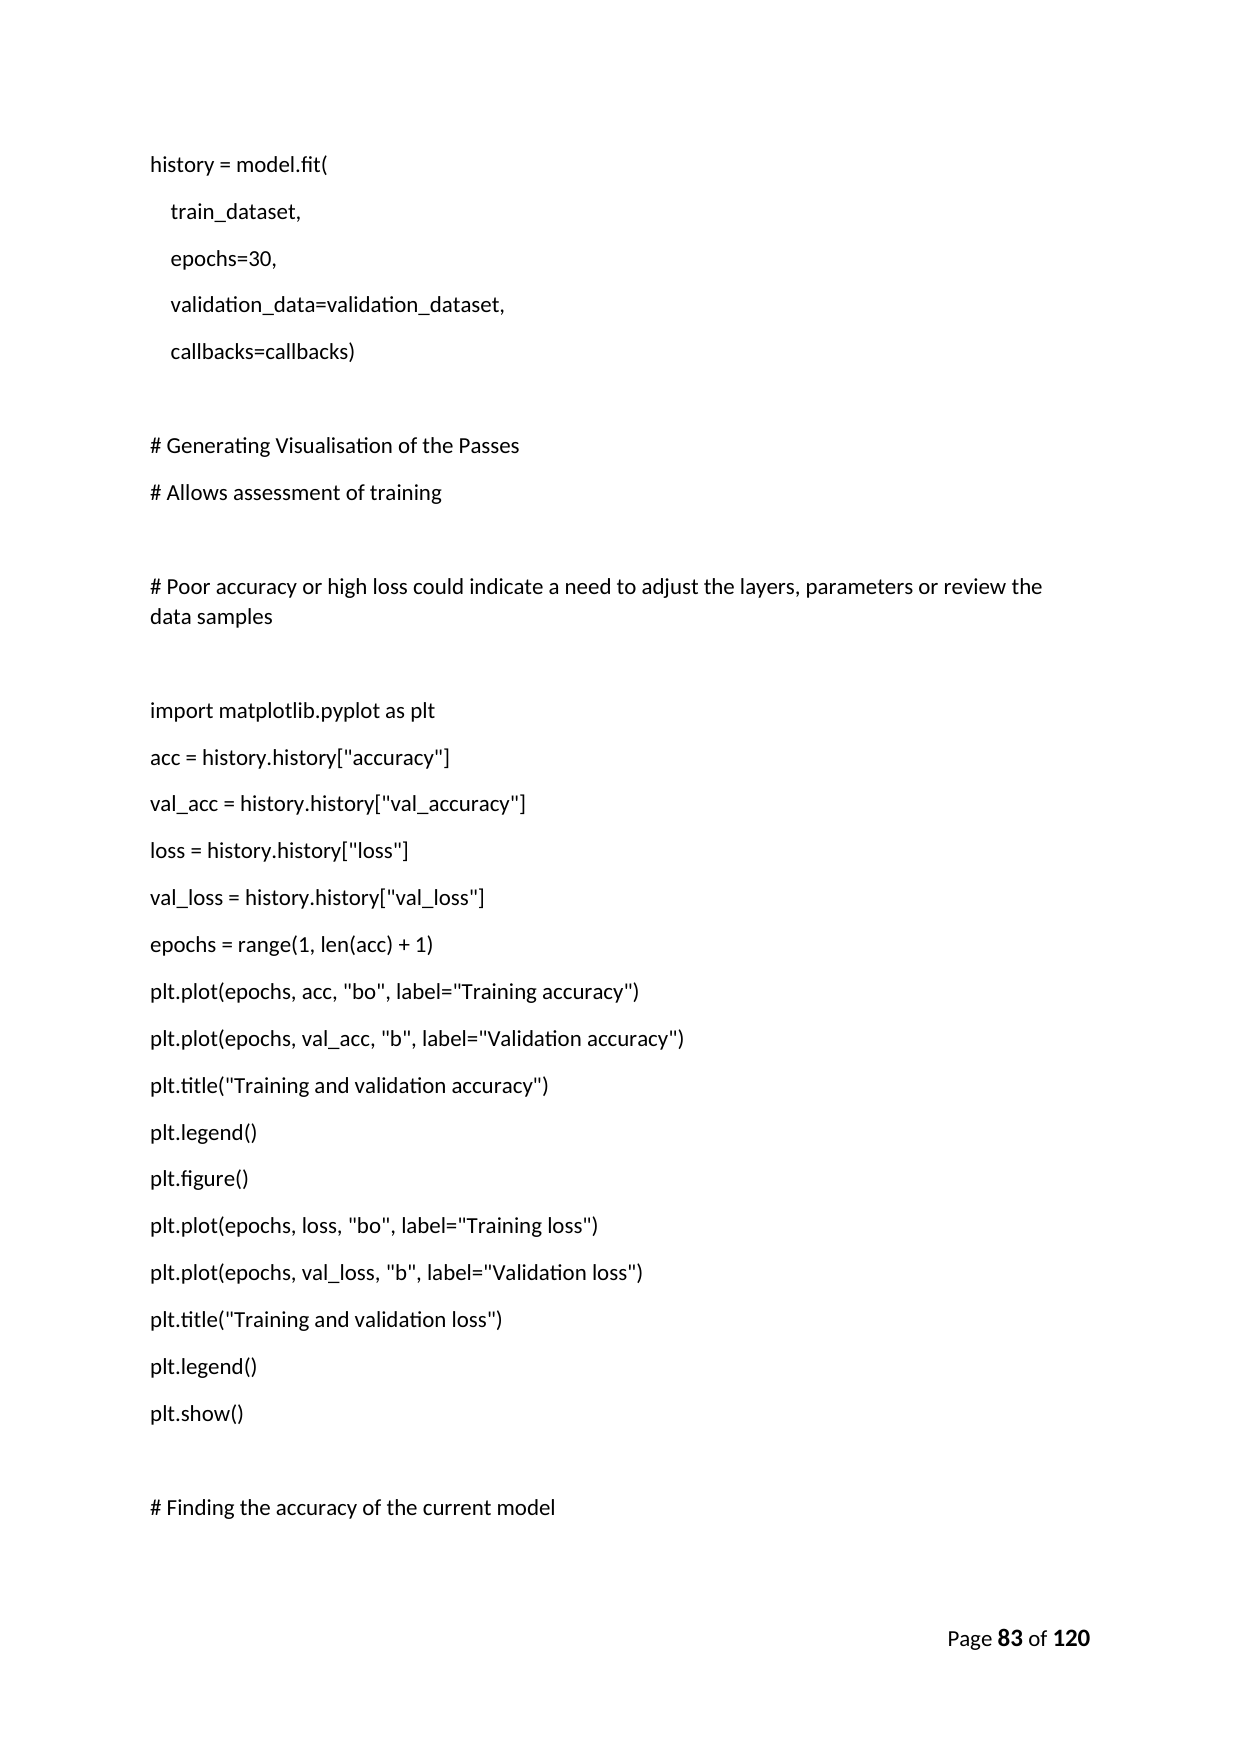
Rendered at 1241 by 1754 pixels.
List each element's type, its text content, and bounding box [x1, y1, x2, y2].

text validation_data=validation_dataset, [150, 291, 1090, 319]
text plt.title("Training and validation accuracy") [150, 1071, 1090, 1099]
text val_loss = history.history["val_loss"] [150, 883, 1090, 911]
text plt.plot(epochs, val_loss, "b", label="Validation loss") [150, 1258, 1090, 1286]
text plt.figure() [150, 1164, 1090, 1193]
text plt.title("Training and validation loss") [150, 1305, 1090, 1333]
text loss = history.history["loss"] [150, 836, 1090, 864]
text train_dataset, [150, 197, 1090, 225]
text # Poor accuracy or high loss could indicate a need to adjust the layers, parameters or review the data samples [150, 572, 1090, 630]
text plt.plot(epochs, loss, "bo", label="Training loss") [150, 1211, 1090, 1239]
text plt.legend() [150, 1352, 1090, 1380]
text # Finding the accuracy of the current model [150, 1493, 1090, 1521]
text # Generating Visualisation of the Passes [150, 431, 1090, 459]
text val_acc = history.history["val_accuracy"] [150, 789, 1090, 818]
text plt.plot(epochs, val_acc, "b", label="Validation accuracy") [150, 1024, 1090, 1052]
text callbacks=callbacks) [150, 337, 1090, 366]
text import matplotlib.pyplot as plt [150, 696, 1090, 724]
text epochs = range(1, len(acc) + 1) [150, 930, 1090, 958]
text plt.plot(epochs, acc, "bo", label="Training accuracy") [150, 977, 1090, 1005]
text plt.legend() [150, 1118, 1090, 1146]
text history = model.fit( [150, 150, 1090, 178]
text acc = history.history["accuracy"] [150, 743, 1090, 771]
text # Allows assessment of training [150, 478, 1090, 506]
text epochs=30, [150, 244, 1090, 272]
text plt.show() [150, 1399, 1090, 1427]
